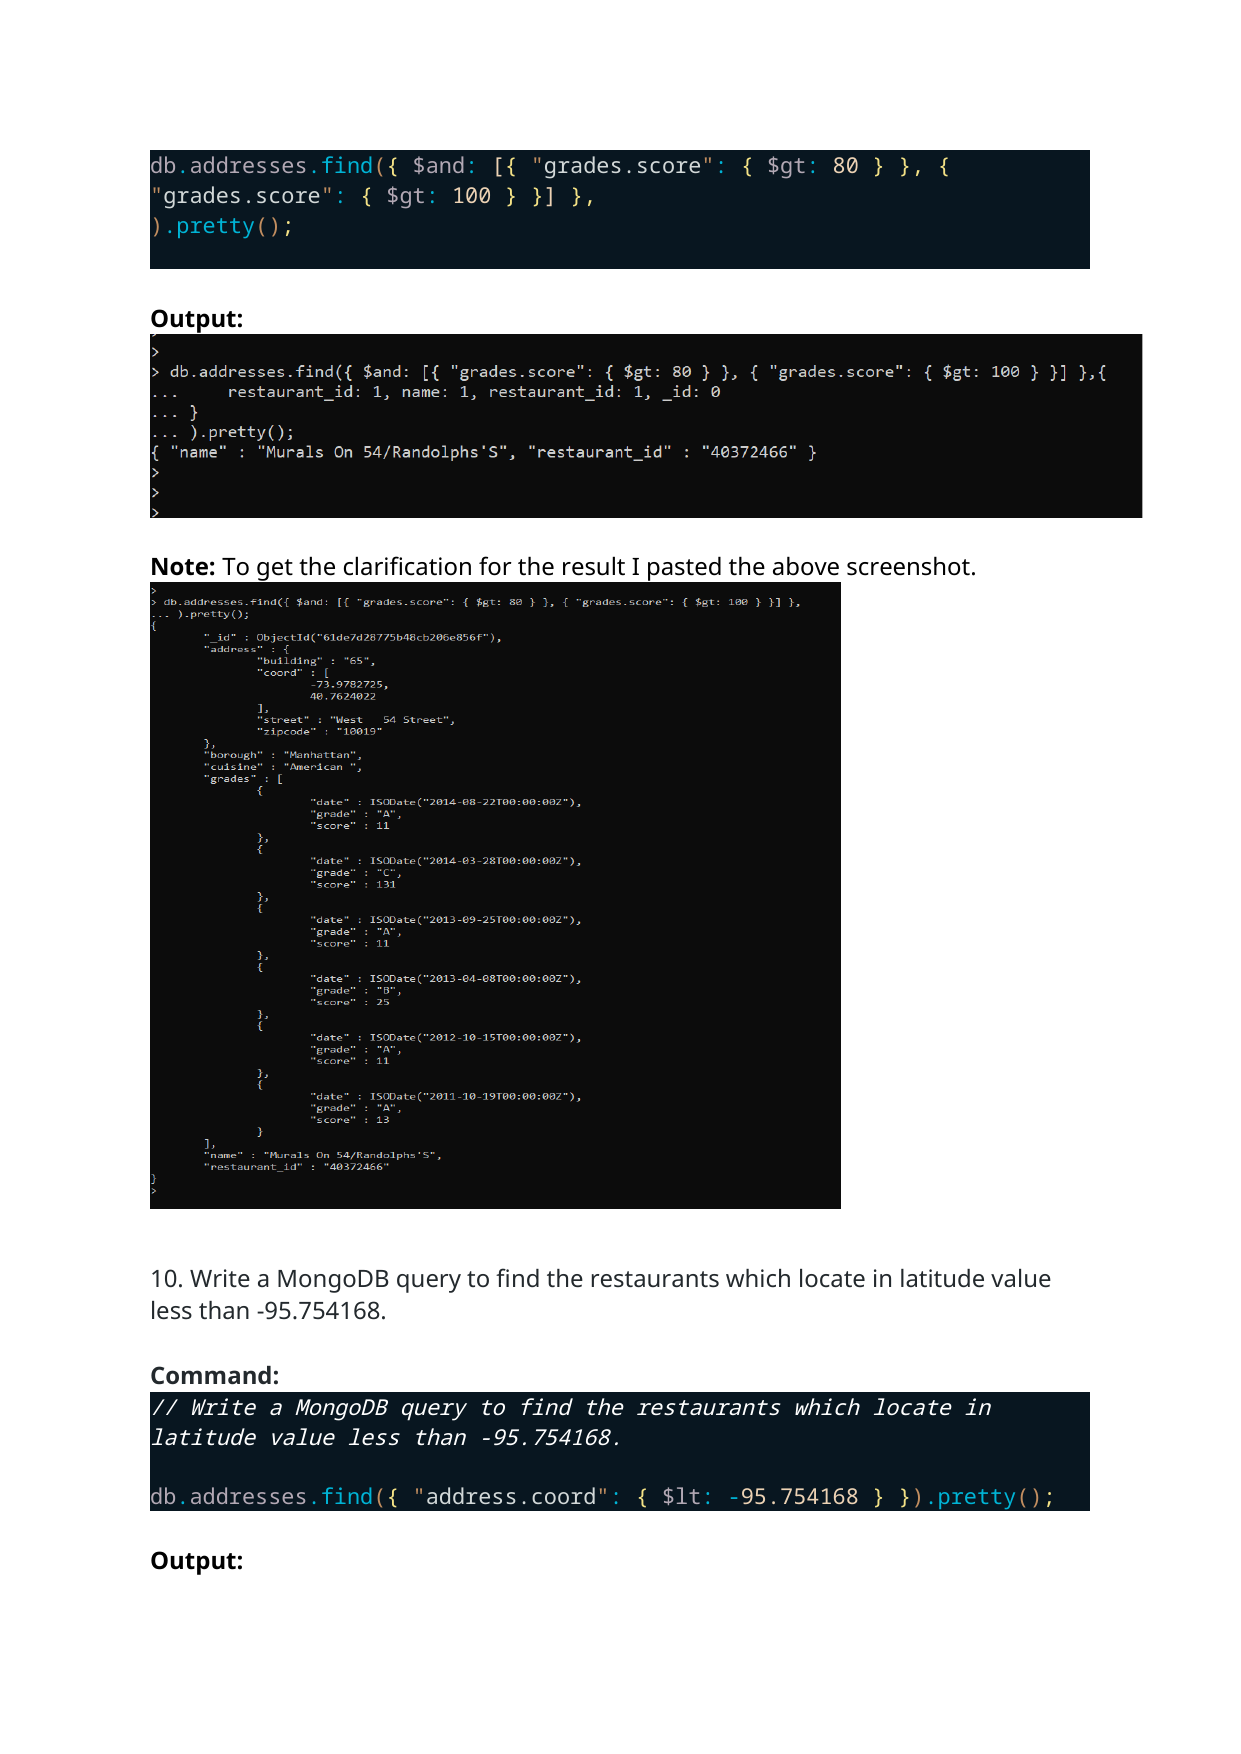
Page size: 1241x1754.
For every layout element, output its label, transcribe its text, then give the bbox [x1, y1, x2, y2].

text ).pretty(); [150, 209, 1090, 239]
picture [150, 334, 1143, 518]
text db.addresses.find({ "address.coord": { $lt: -95.754168 } }).pretty(); [150, 1481, 1090, 1511]
text Command: [150, 1359, 1090, 1392]
text 10. Write a MongoDB query to find the restaurants which locate in latitude value less than -95.754168. [150, 1261, 1090, 1327]
text Note: To get the clarification for the result I pasted the above screenshot. [150, 550, 1090, 582]
text Output: [150, 1543, 1090, 1576]
picture [150, 582, 841, 1209]
text // Write a MongoDB query to find the restaurants which locate in latitude value less than -95.754168. [150, 1392, 1090, 1451]
text db.addresses.find({ $and: [{ "grades.score": { $gt: 80 } }, { "grades.score": { $gt: 100 } }] }, [150, 150, 1090, 209]
text Output: [150, 302, 1090, 334]
